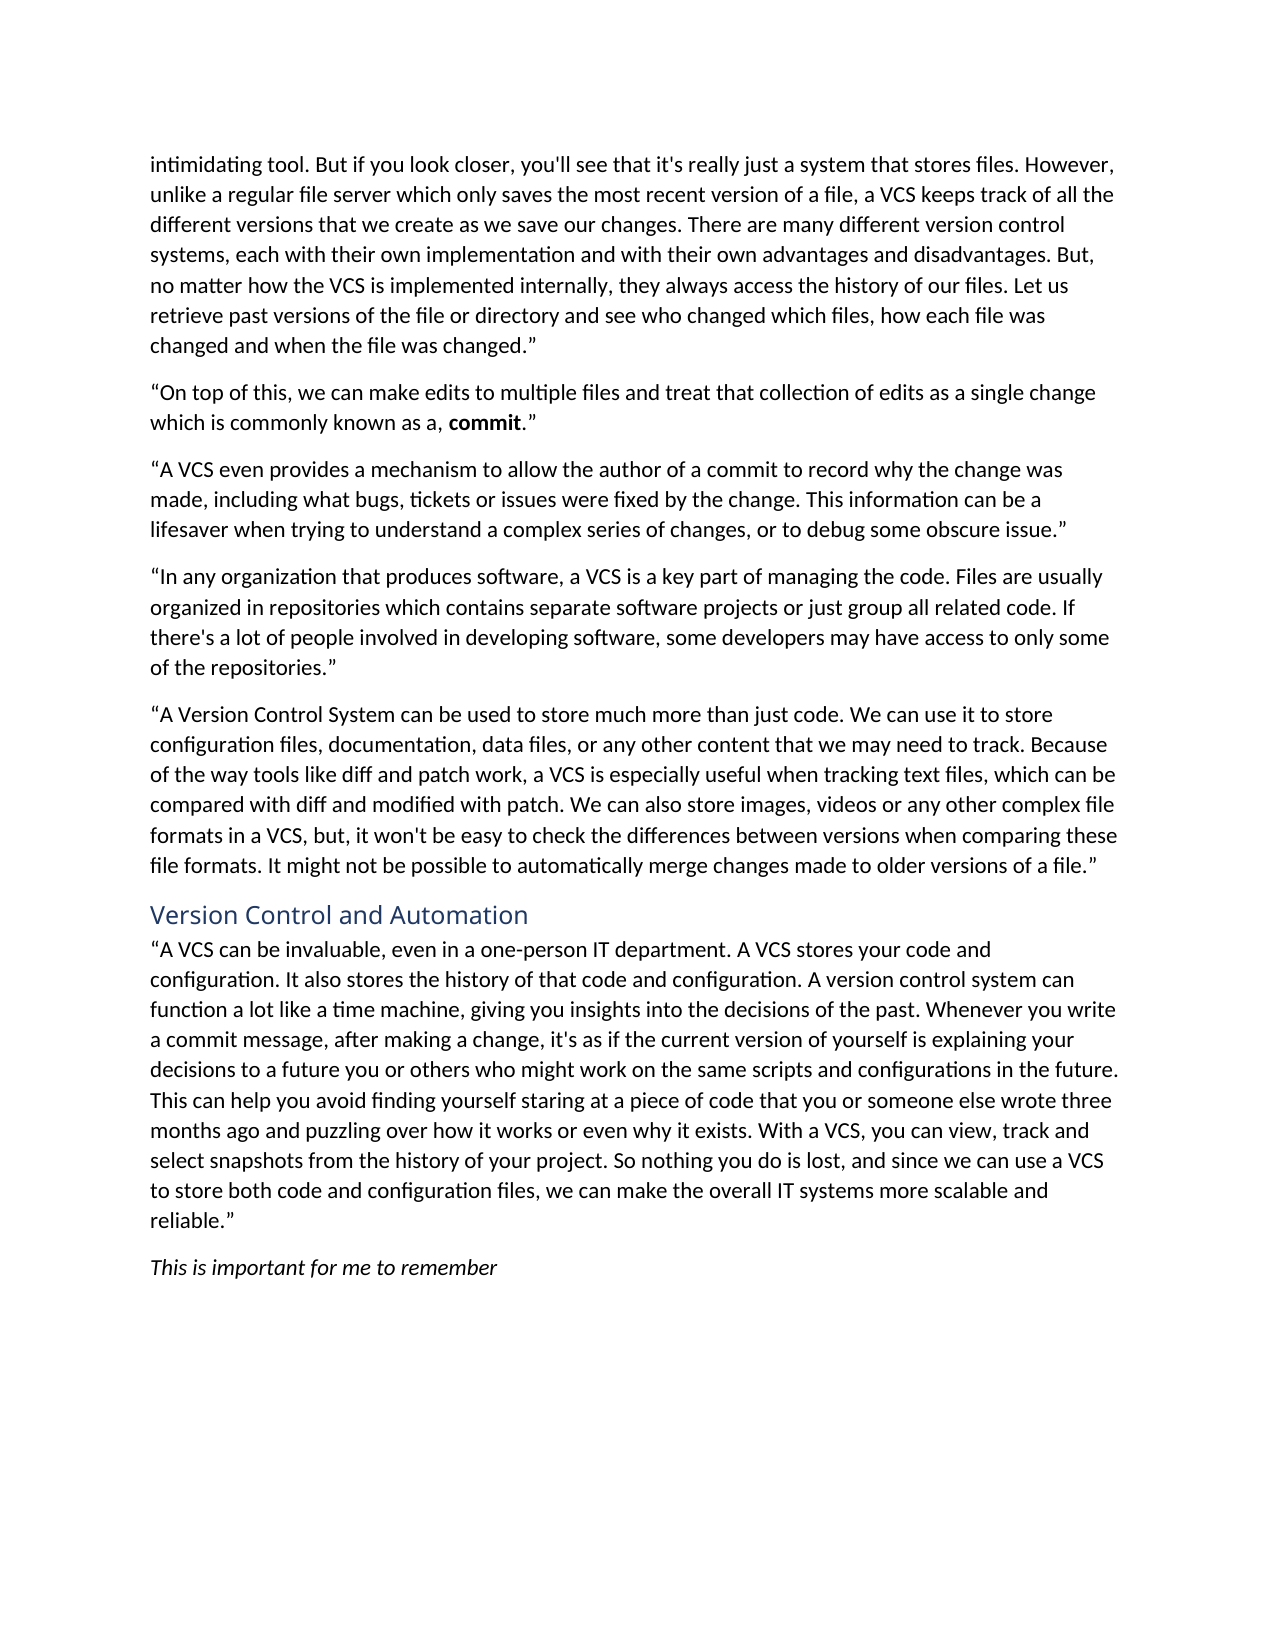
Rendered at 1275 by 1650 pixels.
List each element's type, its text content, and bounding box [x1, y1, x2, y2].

subtitle Version Control and Automation [150, 898, 1125, 932]
text “A Version Control System can be used to store much more than just code. We can use it to store configuration files, documentation, data files, or any other content that we may need to track. Because of the way tools like diff and patch work, a VCS is especially useful when tracking text files, which can be compared with diff and modified with patch. We can also store images, videos or any other complex file formats in a VCS, but, it won't be easy to check the differences between versions when comparing these file formats. It might not be possible to automatically merge changes made to older versions of a file.” [150, 700, 1125, 879]
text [150, 150, 1125, 359]
text “A VCS can be invaluable, even in a one-person IT department. A VCS stores your code and configuration. It also stores the history of that code and configuration. A version control system can function a lot like a time machine, giving you insights into the decisions of the past. Whenever you write a commit message, after making a change, it's as if the current version of yourself is explaining your decisions to a future you or others who might work on the same scripts and configurations in the future. This can help you avoid finding yourself staring at a piece of code that you or someone else wrote three months ago and puzzling over how it works or even why it exists. With a VCS, you can view, track and select snapshots from the history of your project. So nothing you do is lost, and since we can use a VCS to store both code and configuration files, we can make the overall IT systems more scalable and reliable.” [150, 935, 1125, 1234]
text “In any organization that produces software, a VCS is a key part of managing the code. Files are usually organized in repositories which contains separate software projects or just group all related code. If there's a lot of people involved in developing software, some developers may have access to only some of the repositories.” [150, 562, 1125, 681]
text “On top of this, we can make edits to multiple files and treat that collection of edits as a single change which is commonly known as a, commit.” [150, 378, 1125, 436]
text This is important for me to remember [150, 1253, 1125, 1281]
text “A VCS even provides a mechanism to allow the author of a commit to record why the change was made, including what bugs, tickets or issues were fixed by the change. This information can be a lifesaver when trying to understand a complex series of changes, or to debug some obscure issue.” [150, 455, 1125, 544]
